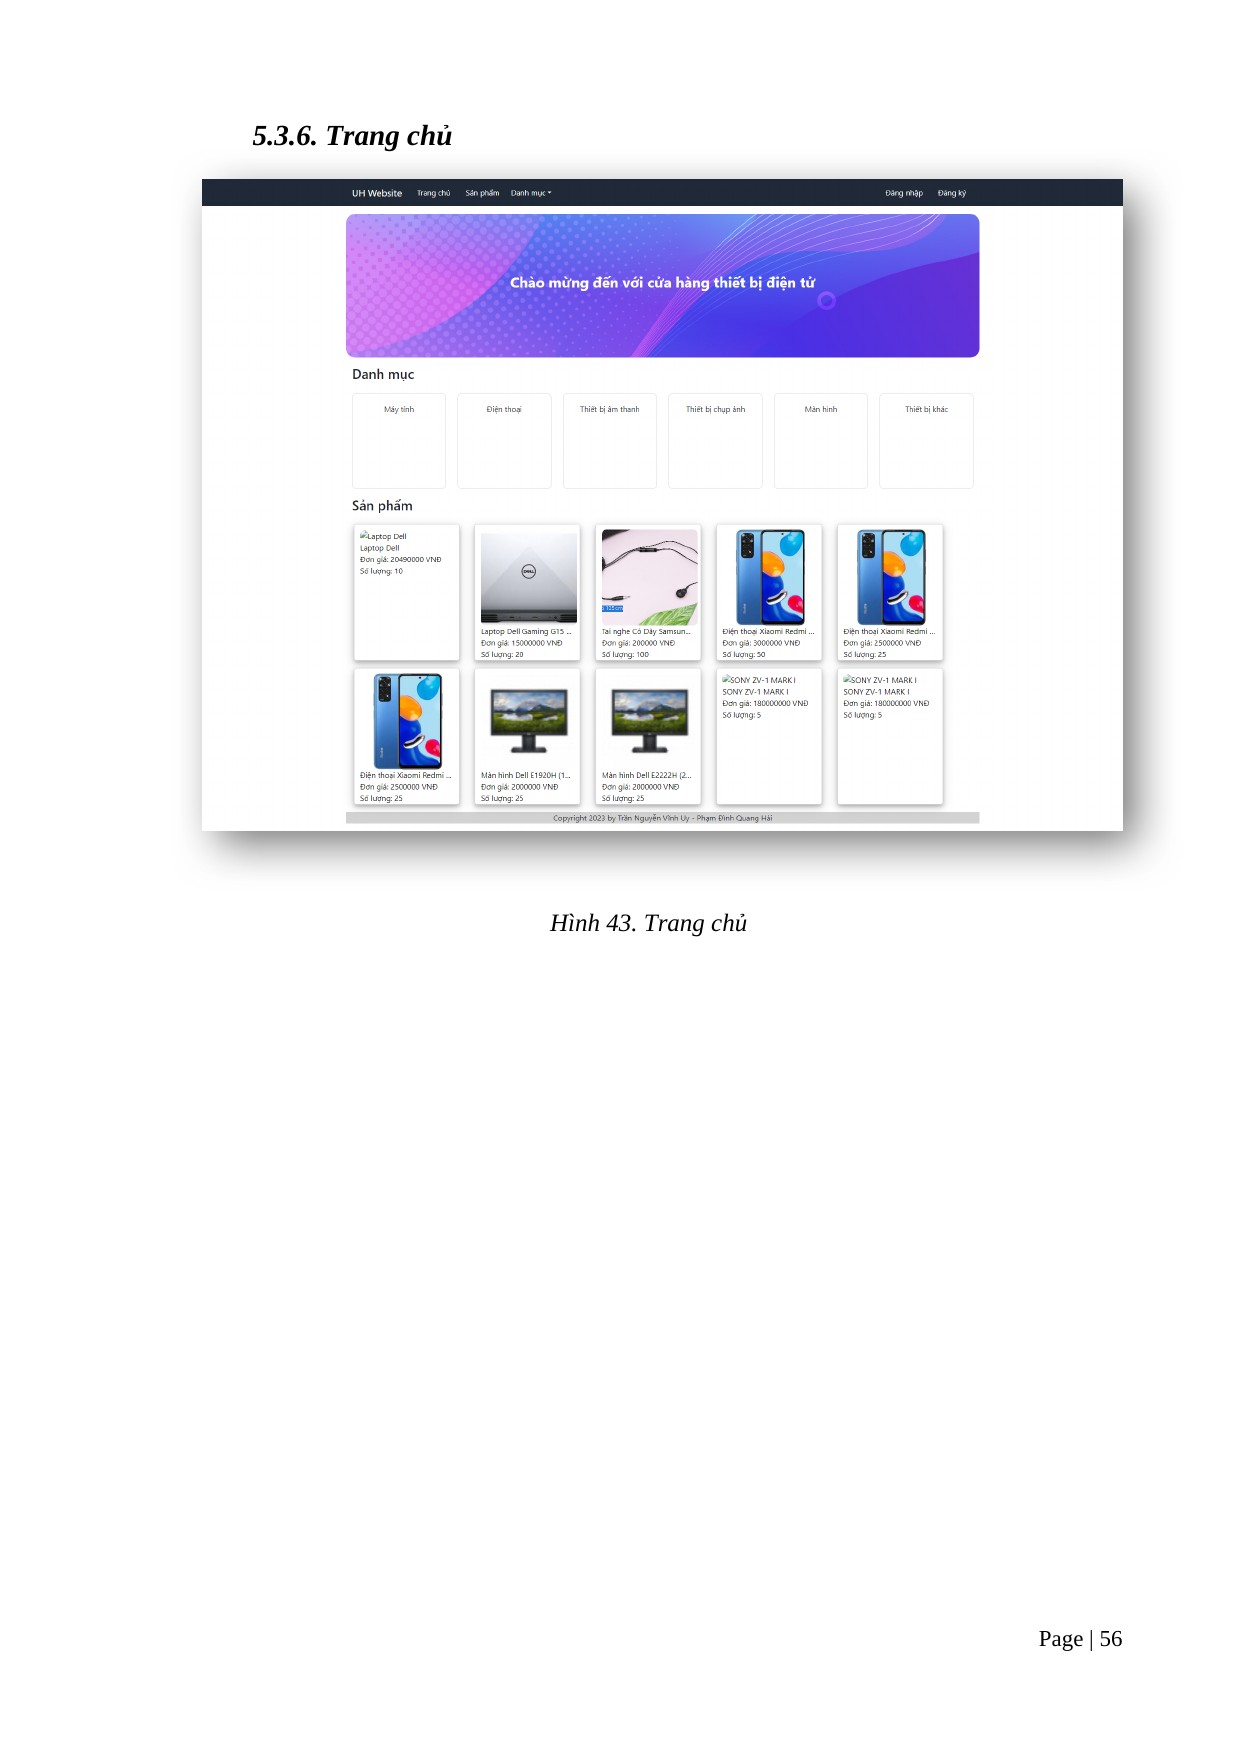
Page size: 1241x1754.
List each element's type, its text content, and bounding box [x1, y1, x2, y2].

subtitle 5.3.6. Trang chủ [177, 118, 1122, 152]
picture [202, 179, 1123, 831]
text Hình 43. Trang chủ [177, 908, 1122, 936]
